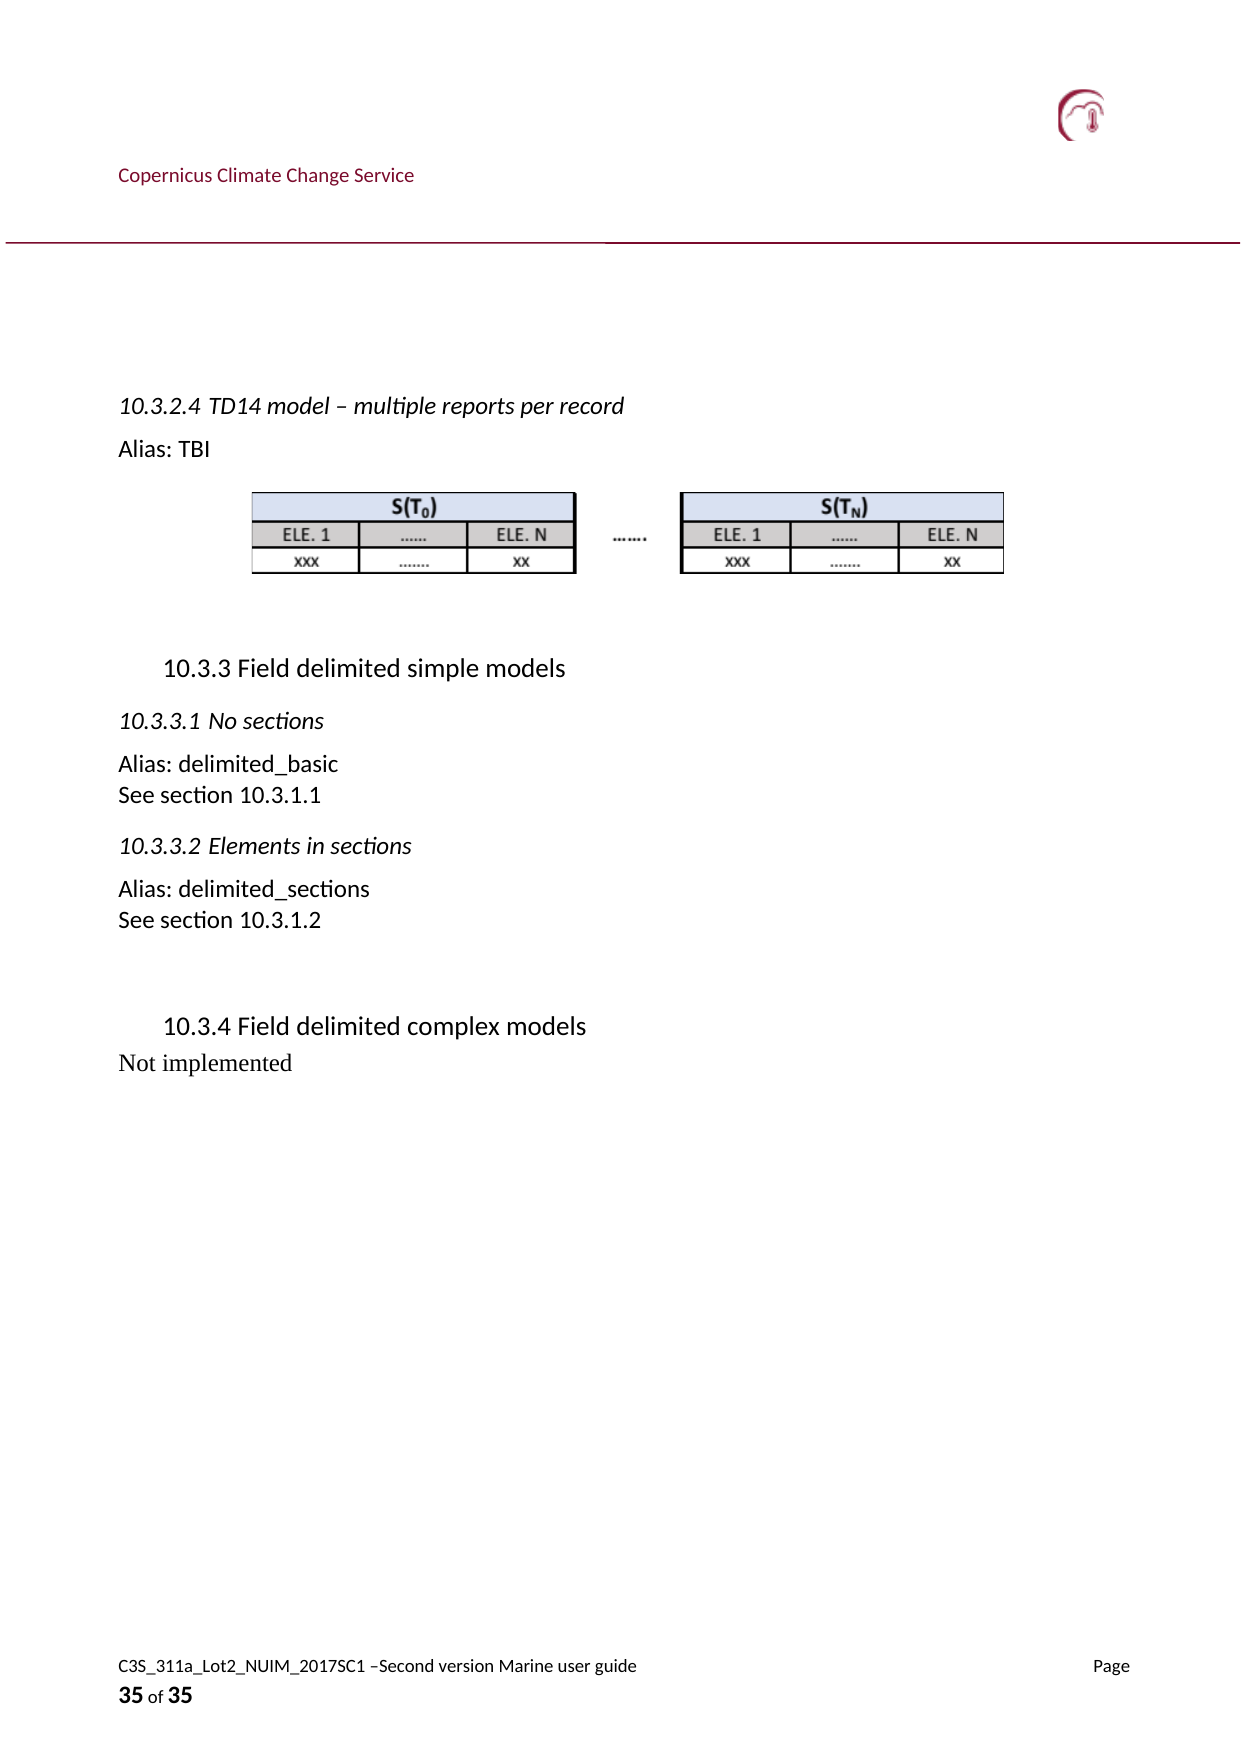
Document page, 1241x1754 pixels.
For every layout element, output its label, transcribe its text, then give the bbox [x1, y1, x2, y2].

subtitle Field delimited simple models [162, 651, 1138, 684]
text See section 10.3.1.2 [118, 904, 1138, 934]
subtitle TD14 model – multiple reports per record [118, 390, 1138, 421]
subtitle Field delimited complex models [162, 1009, 1138, 1042]
text Not implemented [118, 1048, 1138, 1077]
text See section 10.3.1.1 [118, 779, 1138, 809]
text Alias: delimited_basic [118, 748, 1138, 779]
text Alias: TBI [118, 433, 1138, 463]
subtitle Elements in sections [118, 830, 1138, 861]
text Alias: delimited_sections [118, 873, 1138, 904]
subtitle No sections [118, 705, 1138, 736]
